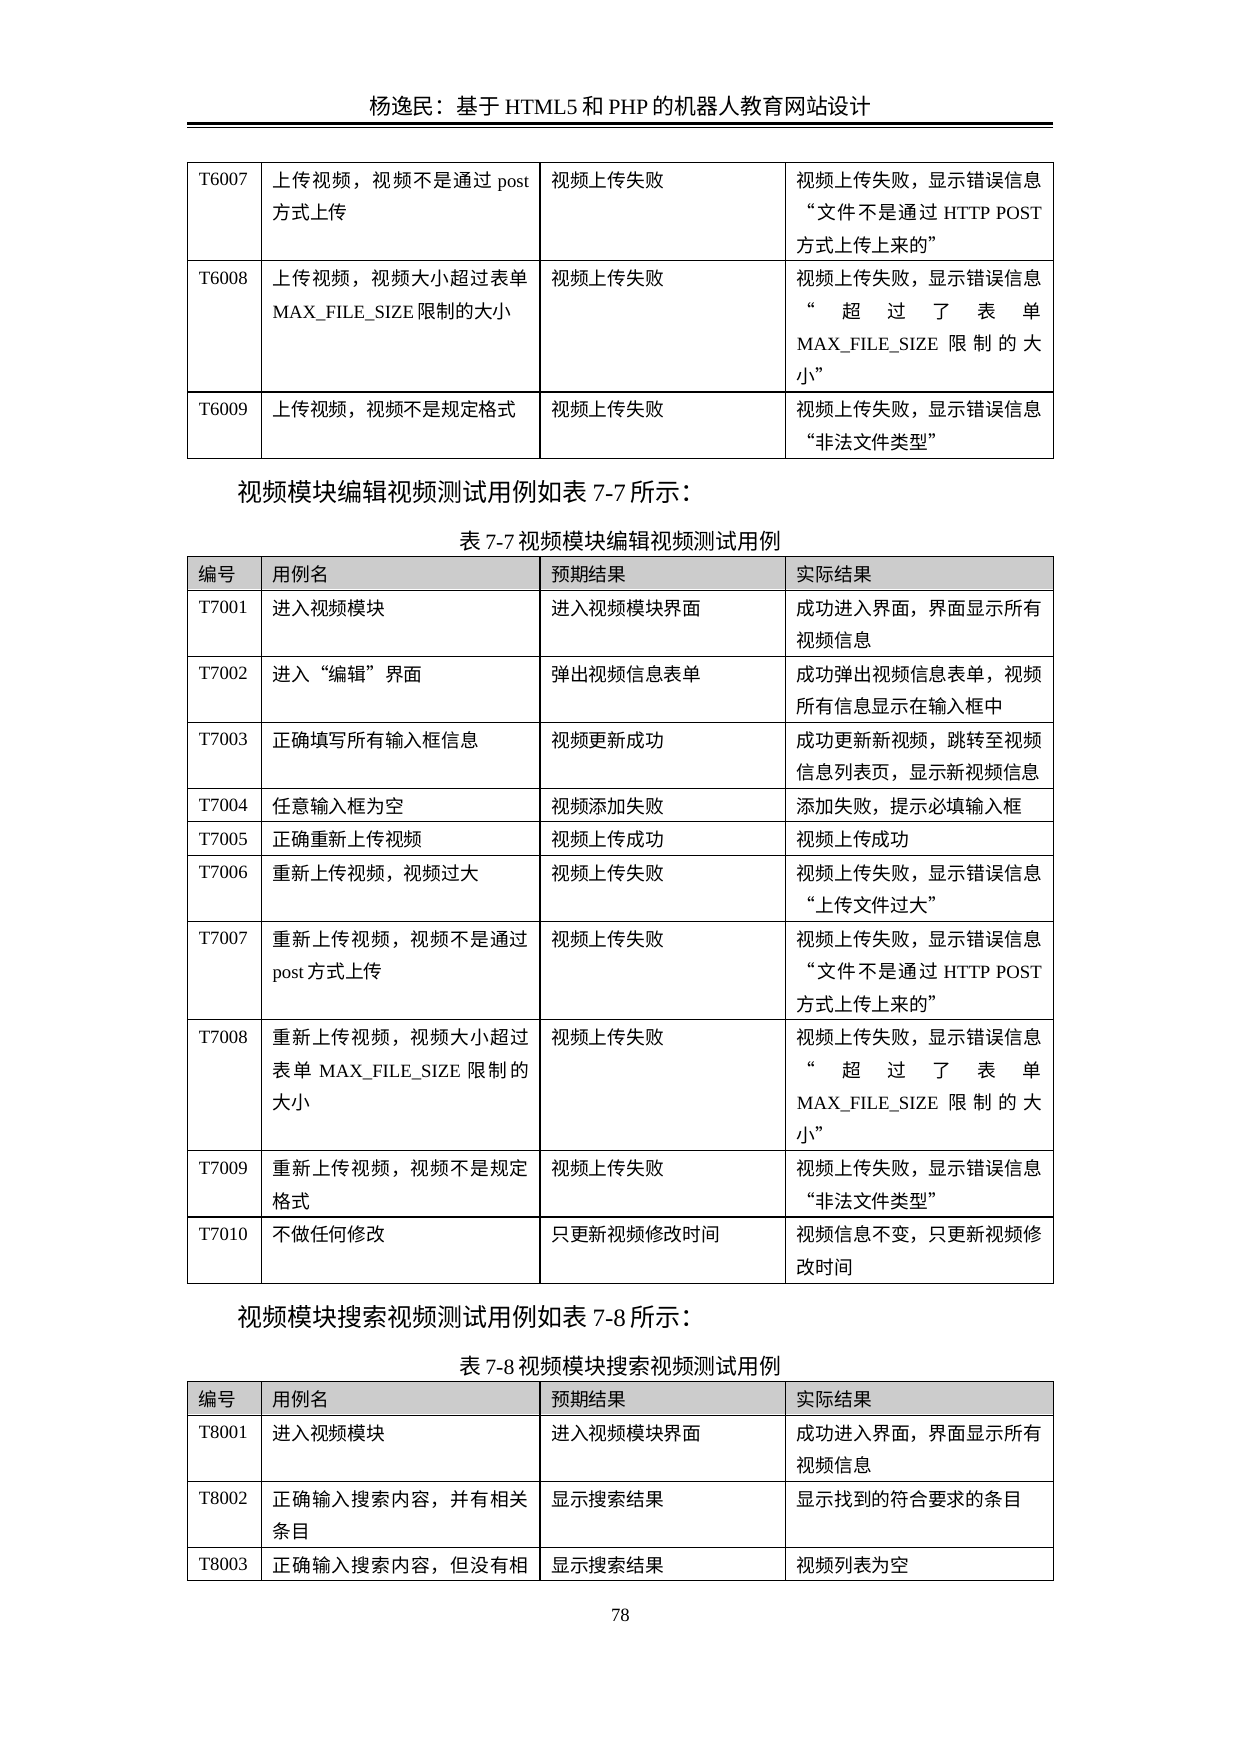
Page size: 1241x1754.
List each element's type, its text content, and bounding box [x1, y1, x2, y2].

table_cell T7007 [188, 922, 261, 1019]
table_cell 重新上传视频，视频不是通过post方式上传 [262, 922, 539, 1019]
table_cell 成功进入界面，界面显示所有视频信息 [786, 591, 1053, 656]
table_cell 视频上传成功 [541, 822, 785, 855]
table_cell T7009 [188, 1151, 261, 1216]
table_cell T8003 [188, 1548, 261, 1580]
table_cell 重新上传视频，视频不是规定格式 [262, 1151, 539, 1216]
table_cell T7010 [188, 1218, 261, 1282]
table_cell 视频上传失败 [541, 1020, 785, 1150]
table_cell 视频列表为空 [786, 1548, 1053, 1580]
table_cell 视频上传失败，显示错误信息“文件不是通过HTTP POST方式上传上来的” [786, 922, 1053, 1019]
table_cell 弹出视频信息表单 [541, 657, 785, 722]
table_cell 视频上传成功 [786, 822, 1053, 855]
table_cell 视频上传失败 [541, 1151, 785, 1216]
table_cell T7004 [188, 789, 261, 821]
table_cell 视频上传失败 [541, 163, 785, 260]
table_cell 上传视频，视频不是规定格式 [262, 393, 539, 457]
table_cell 成功弹出视频信息表单，视频所有信息显示在输入框中 [786, 657, 1053, 722]
table_cell T7006 [188, 856, 261, 921]
table_cell 显示搜索结果 [541, 1548, 785, 1580]
table_cell 进入视频模块 [262, 591, 539, 656]
text 视频模块编辑视频测试用例如表7-7所示： [187, 459, 1053, 523]
table_cell 视频上传失败，显示错误信息“文件不是通过HTTP POST方式上传上来的” [786, 163, 1053, 260]
table_cell 进入视频模块 [262, 1416, 539, 1481]
table_cell 视频上传失败，显示错误信息“非法文件类型” [786, 393, 1053, 457]
table_cell 视频上传失败，显示错误信息“超过了表单MAX_FILE_SIZE限制的大小” [786, 1020, 1053, 1150]
table_cell 上传视频，视频大小超过表单MAX_FILE_SIZE限制的大小 [262, 261, 539, 391]
table_cell 显示搜索结果 [541, 1482, 785, 1547]
table_cell 视频上传失败，显示错误信息“上传文件过大” [786, 856, 1053, 921]
table_cell 视频添加失败 [541, 789, 785, 821]
table_cell T8001 [188, 1416, 261, 1481]
table_cell 任意输入框为空 [262, 789, 539, 821]
table_cell 重新上传视频，视频过大 [262, 856, 539, 921]
table_cell 正确填写所有输入框信息 [262, 723, 539, 788]
table_cell 视频上传失败，显示错误信息“超过了表单MAX_FILE_SIZE限制的大小” [786, 261, 1053, 391]
table_cell 正确输入搜索内容，但没有相关条目 [262, 1548, 539, 1580]
table_cell T6009 [188, 393, 261, 457]
table_cell 正确输入搜索内容，并有相关条目 [262, 1482, 539, 1547]
text 表7-7视频模块编辑视频测试用例 [187, 523, 1053, 556]
table_header 编号 [188, 557, 261, 589]
table_cell T7005 [188, 822, 261, 855]
table_header 用例名 [262, 1382, 539, 1414]
text 视频模块搜索视频测试用例如表7-8所示： [187, 1284, 1053, 1348]
table_cell 成功进入界面，界面显示所有视频信息 [786, 1416, 1053, 1481]
table_cell 视频上传失败 [541, 922, 785, 1019]
table_cell 成功更新新视频，跳转至视频信息列表页，显示新视频信息 [786, 723, 1053, 788]
table_header 实际结果 [786, 557, 1053, 589]
table_cell 视频更新成功 [541, 723, 785, 788]
table_cell 进入视频模块界面 [541, 591, 785, 656]
table_cell 视频上传失败，显示错误信息“非法文件类型” [786, 1151, 1053, 1216]
table_cell T6007 [188, 163, 261, 260]
table_cell 视频上传失败 [541, 856, 785, 921]
table_cell 正确重新上传视频 [262, 822, 539, 855]
table_header 实际结果 [786, 1382, 1053, 1414]
text 表7-8视频模块搜索视频测试用例 [187, 1348, 1053, 1381]
table_header 预期结果 [541, 557, 785, 589]
table_cell 视频信息不变，只更新视频修改时间 [786, 1218, 1053, 1282]
table_cell T7002 [188, 657, 261, 722]
table_header 编号 [188, 1382, 261, 1414]
table_cell 视频上传失败 [541, 393, 785, 457]
table_cell 添加失败，提示必填输入框 [786, 789, 1053, 821]
table_cell 只更新视频修改时间 [541, 1218, 785, 1282]
table_cell 进入“编辑”界面 [262, 657, 539, 722]
table_cell 上传视频，视频不是通过post方式上传 [262, 163, 539, 260]
table_header 用例名 [262, 557, 539, 589]
table_cell T7001 [188, 591, 261, 656]
table_cell 显示找到的符合要求的条目 [786, 1482, 1053, 1547]
table_cell T7008 [188, 1020, 261, 1150]
table_cell T8002 [188, 1482, 261, 1547]
table_cell 不做任何修改 [262, 1218, 539, 1282]
table_cell T7003 [188, 723, 261, 788]
table_header 预期结果 [541, 1382, 785, 1414]
table_cell 视频上传失败 [541, 261, 785, 391]
table_cell 进入视频模块界面 [541, 1416, 785, 1481]
table_cell 重新上传视频，视频大小超过表单MAX_FILE_SIZE限制的大小 [262, 1020, 539, 1150]
table_cell T6008 [188, 261, 261, 391]
